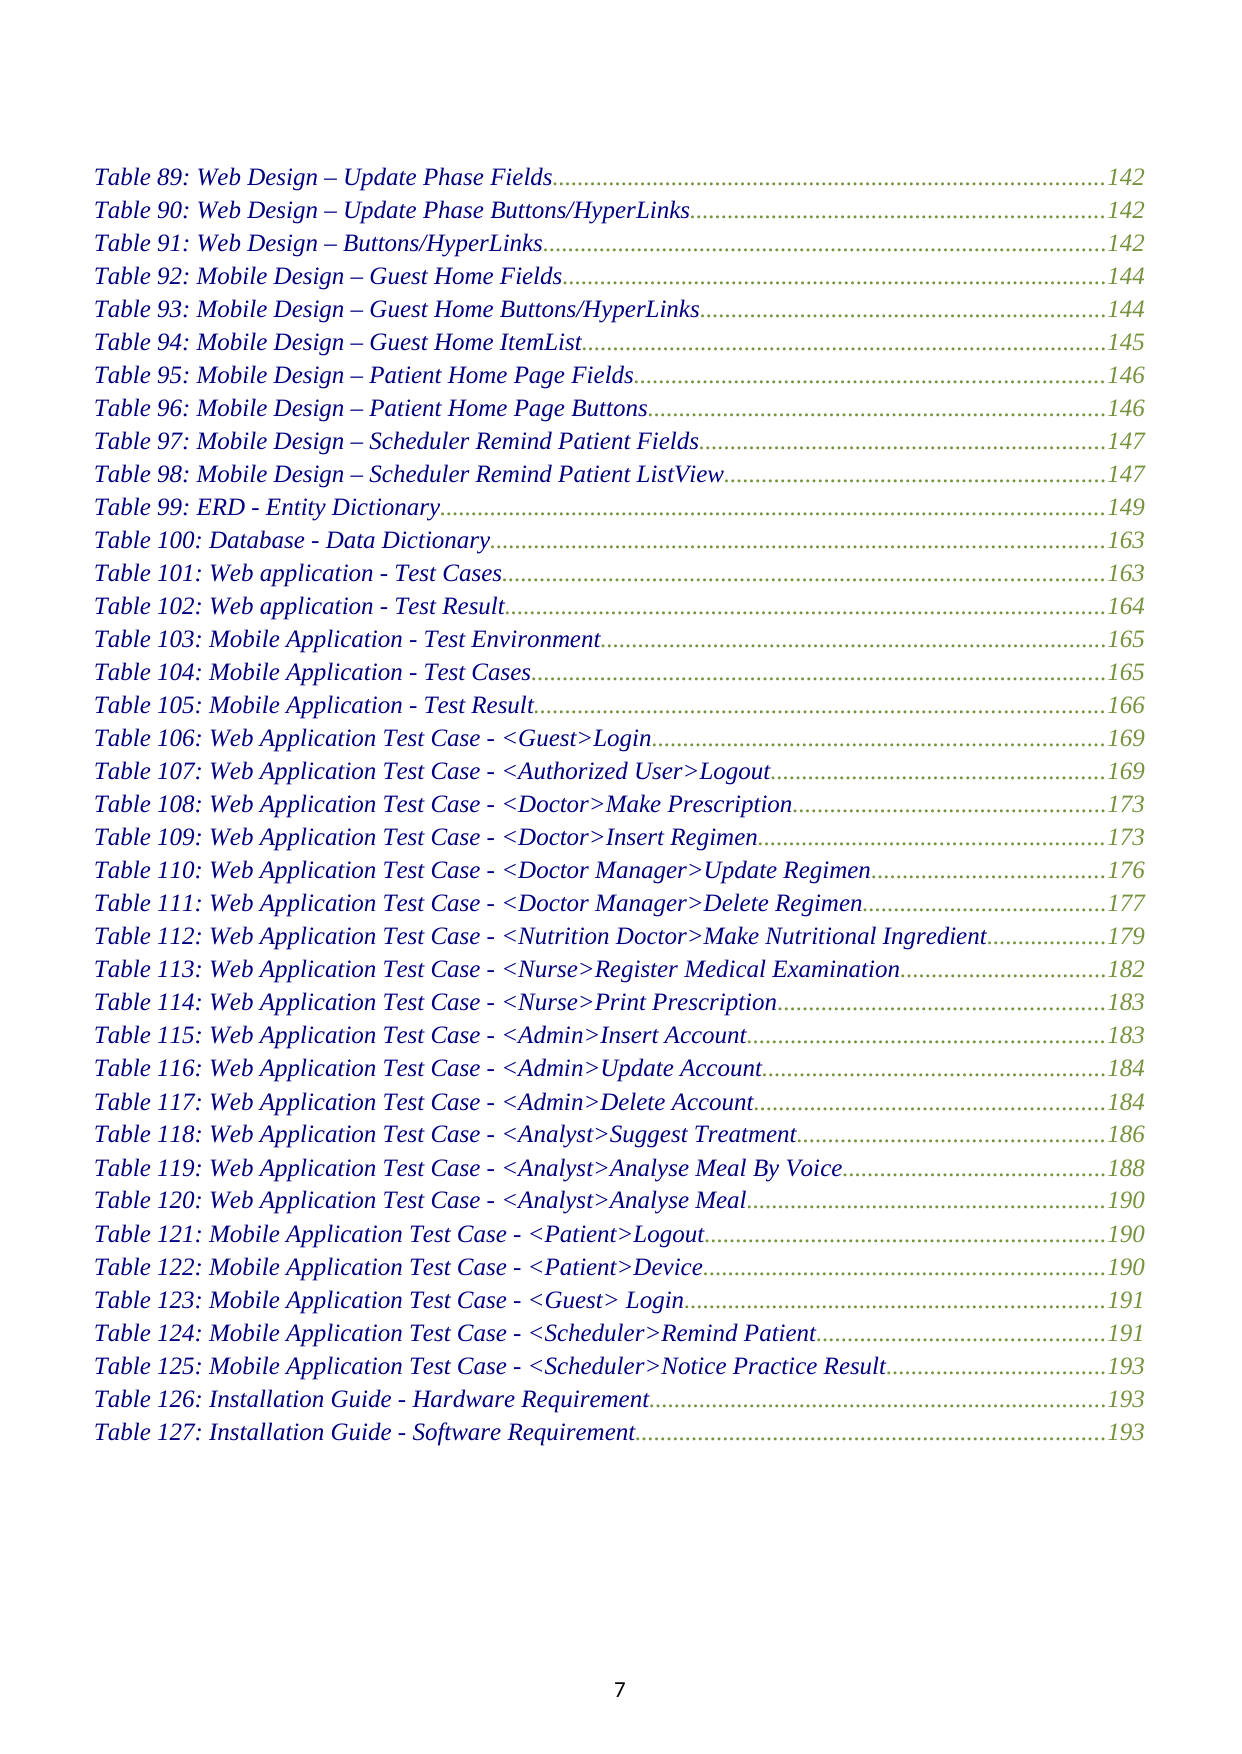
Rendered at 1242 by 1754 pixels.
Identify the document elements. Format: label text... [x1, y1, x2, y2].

text Table 94: Mobile Design – Guest Home ItemList 145 [94, 327, 1146, 356]
text Table 117: Web Application Test Case - <Admin>Delete Account 184 [94, 1087, 1146, 1115]
text Table 115: Web Application Test Case - <Admin>Insert Account 183 [94, 1021, 1146, 1049]
text Table 114: Web Application Test Case - <Nurse>Print Prescription 183 [94, 987, 1146, 1016]
text Table 91: Web Design – Buttons/HyperLinks 142 [94, 228, 1146, 257]
text Table 112: Web Application Test Case - <Nutrition Doctor>Make Nutritional Ingredient 179 [94, 921, 1146, 950]
text Table 107: Web Application Test Case - <Authorized User>Logout 169 [94, 756, 1146, 785]
text Table 120: Web Application Test Case - <Analyst>Analyse Meal 190 [94, 1186, 1146, 1214]
text Table 104: Mobile Application - Test Cases 165 [94, 657, 1146, 686]
text Table 108: Web Application Test Case - <Doctor>Make Prescription 173 [94, 789, 1146, 818]
text Table 101: Web application - Test Cases 163 [94, 558, 1146, 587]
text Table 90: Web Design – Update Phase Buttons/HyperLinks 142 [94, 195, 1146, 224]
text Table 100: Database - Data Dictionary 163 [94, 525, 1146, 554]
text Table 89: Web Design – Update Phase Fields 142 [94, 162, 1146, 191]
text Table 97: Mobile Design – Scheduler Remind Patient Fields 147 [94, 426, 1146, 455]
text Table 119: Web Application Test Case - <Analyst>Analyse Meal By Voice 188 [94, 1153, 1146, 1181]
text Table 113: Web Application Test Case - <Nurse>Register Medical Examination 182 [94, 954, 1146, 983]
text Table 93: Mobile Design – Guest Home Buttons/HyperLinks 144 [94, 294, 1146, 323]
text Table 92: Mobile Design – Guest Home Fields 144 [94, 261, 1146, 290]
text Table 96: Mobile Design – Patient Home Page Buttons 146 [94, 393, 1146, 422]
text Table 98: Mobile Design – Scheduler Remind Patient ListView 147 [94, 459, 1146, 488]
text Table 110: Web Application Test Case - <Doctor Manager>Update Regimen 176 [94, 855, 1146, 884]
text Table 105: Mobile Application - Test Result 166 [94, 690, 1146, 719]
text Table 127: Installation Guide - Software Requirement 193 [94, 1417, 1146, 1446]
text Table 126: Installation Guide - Hardware Requirement 193 [94, 1384, 1146, 1412]
text Table 124: Mobile Application Test Case - <Scheduler>Remind Patient 191 [94, 1318, 1146, 1346]
text Table 102: Web application - Test Result 164 [94, 591, 1146, 620]
text Table 111: Web Application Test Case - <Doctor Manager>Delete Regimen 177 [94, 888, 1146, 917]
text Table 123: Mobile Application Test Case - <Guest> Login 191 [94, 1285, 1146, 1313]
text Table 106: Web Application Test Case - <Guest>Login 169 [94, 723, 1146, 752]
text Table 125: Mobile Application Test Case - <Scheduler>Notice Practice Result 193 [94, 1351, 1146, 1379]
text Table 122: Mobile Application Test Case - <Patient>Device 190 [94, 1252, 1146, 1280]
text Table 116: Web Application Test Case - <Admin>Update Account 184 [94, 1053, 1146, 1082]
text Table 95: Mobile Design – Patient Home Page Fields 146 [94, 360, 1146, 389]
text Table 99: ERD - Entity Dictionary 149 [94, 492, 1146, 521]
text Table 121: Mobile Application Test Case - <Patient>Logout 190 [94, 1219, 1146, 1247]
text Table 109: Web Application Test Case - <Doctor>Insert Regimen 173 [94, 822, 1146, 851]
text Table 118: Web Application Test Case - <Analyst>Suggest Treatment 186 [94, 1119, 1146, 1148]
text Table 103: Mobile Application - Test Environment 165 [94, 624, 1146, 653]
